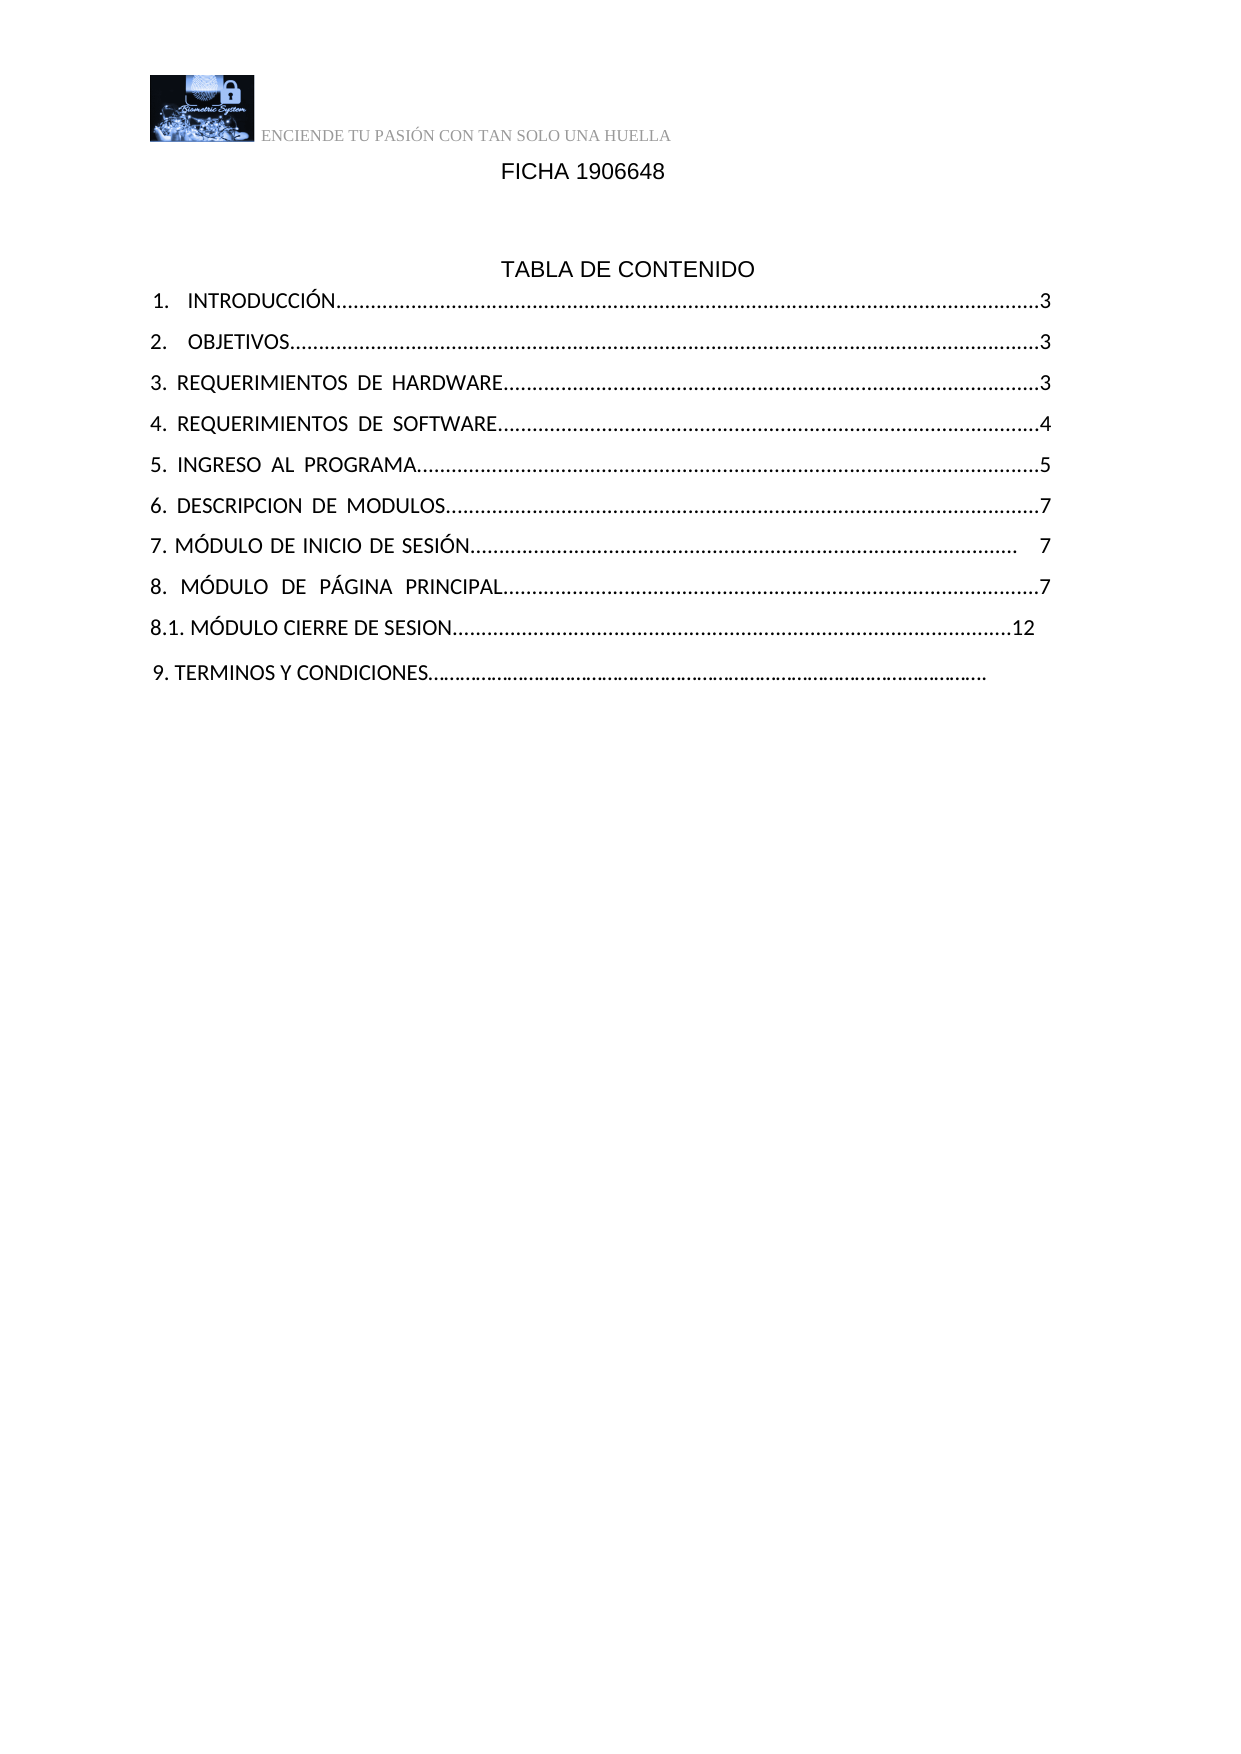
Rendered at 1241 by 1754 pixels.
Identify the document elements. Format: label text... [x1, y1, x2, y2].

text TABLA DE CONTENIDO [501, 256, 1090, 282]
picture [150, 75, 255, 142]
text 1. INTRODUCCIÓN..........................................................................................................................3 2. OBJETIVOS..................................................................................................................................3 3. REQUERIMIENTOS DE HARDWARE.............................................................................................3 4. REQUERIMIENTOS DE SOFTWARE..............................................................................................4 5. INGRESO AL PROGRAMA............................................................................................................5 6. DESCRIPCION DE MODULOS.......................................................................................................7 7. MÓDULO DE INICIO DE SESIÓN............................................................................................... 7 8. MÓDULO DE PÁGINA PRINCIPAL.............................................................................................7 8.1. MÓDULO CIERRE DE SESION.................................................................................................12 [150, 287, 1053, 641]
text 9. TERMINOS Y CONDICIONES……………………………………………………………………………………………. [150, 658, 1053, 686]
text FICHA 1906648 [501, 158, 1090, 184]
